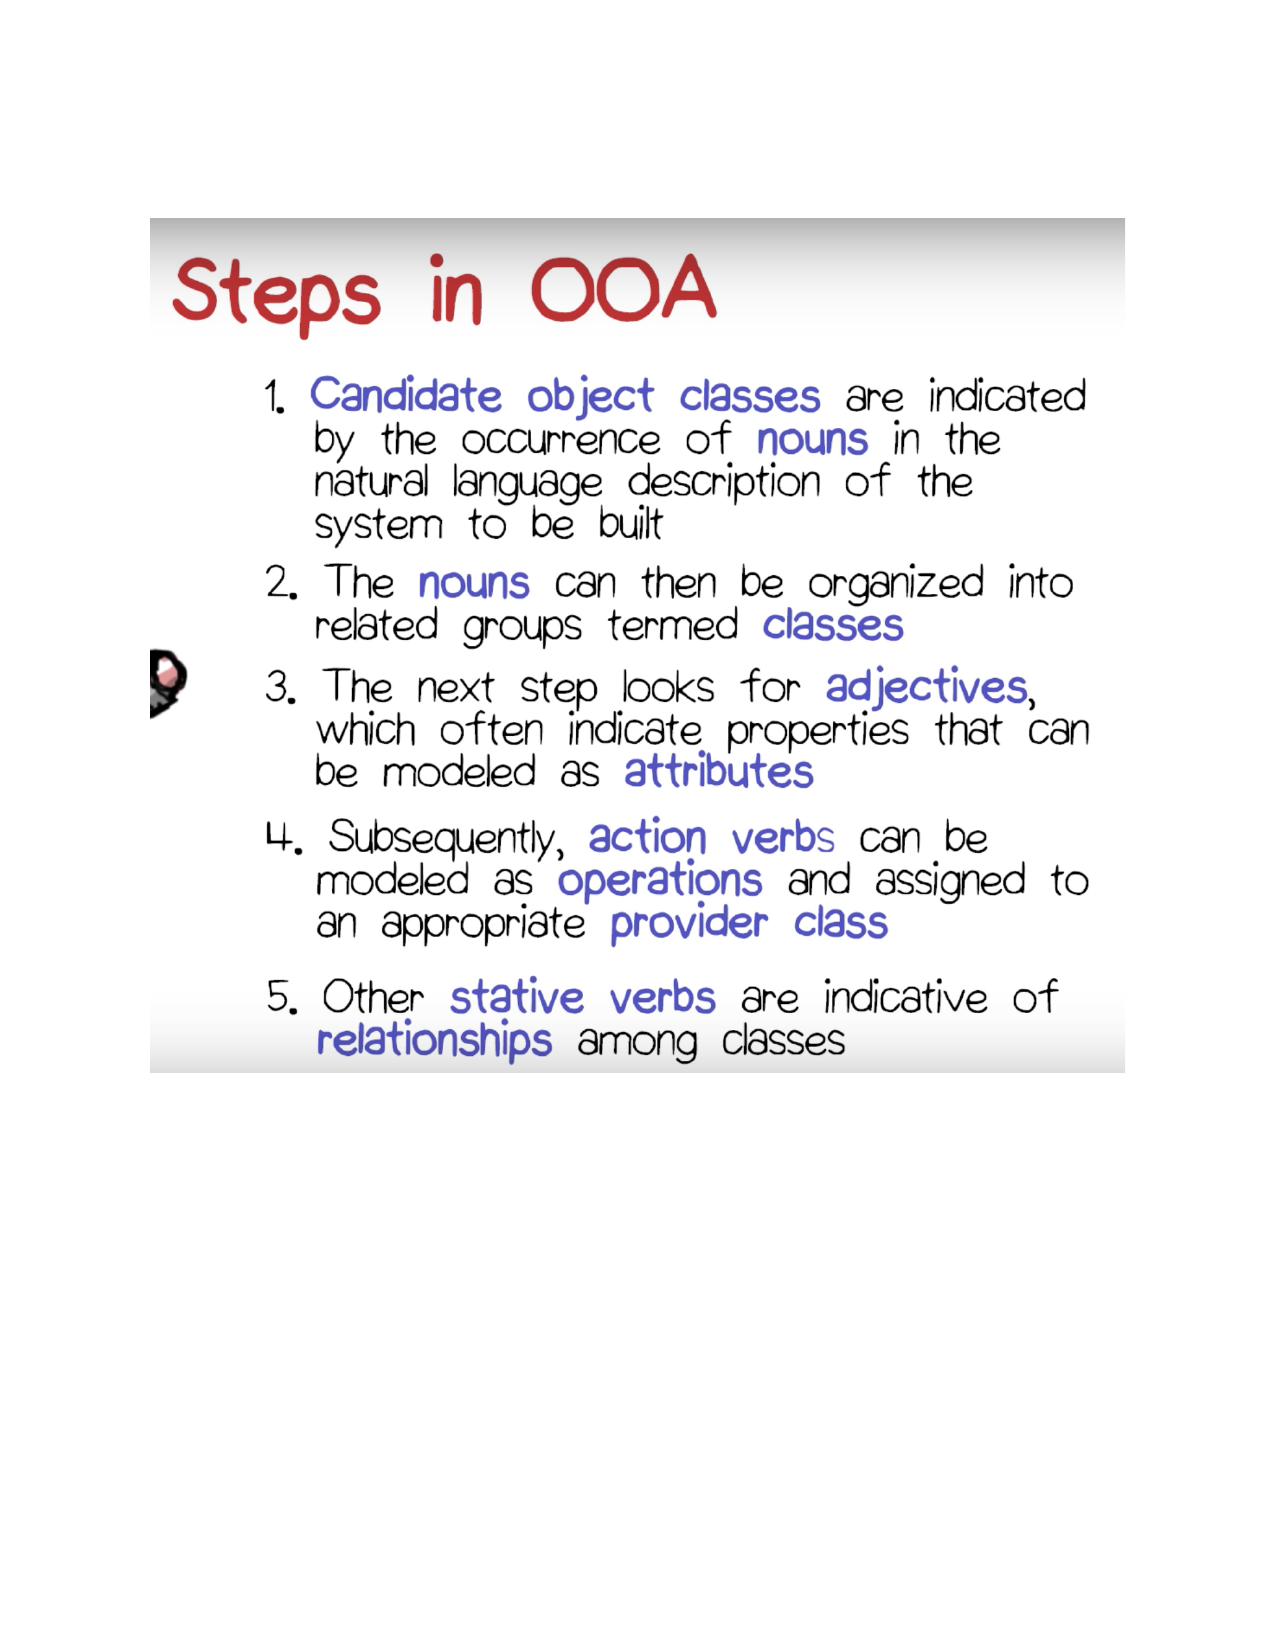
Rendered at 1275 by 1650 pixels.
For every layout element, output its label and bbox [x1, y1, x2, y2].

picture [150, 218, 1125, 1073]
